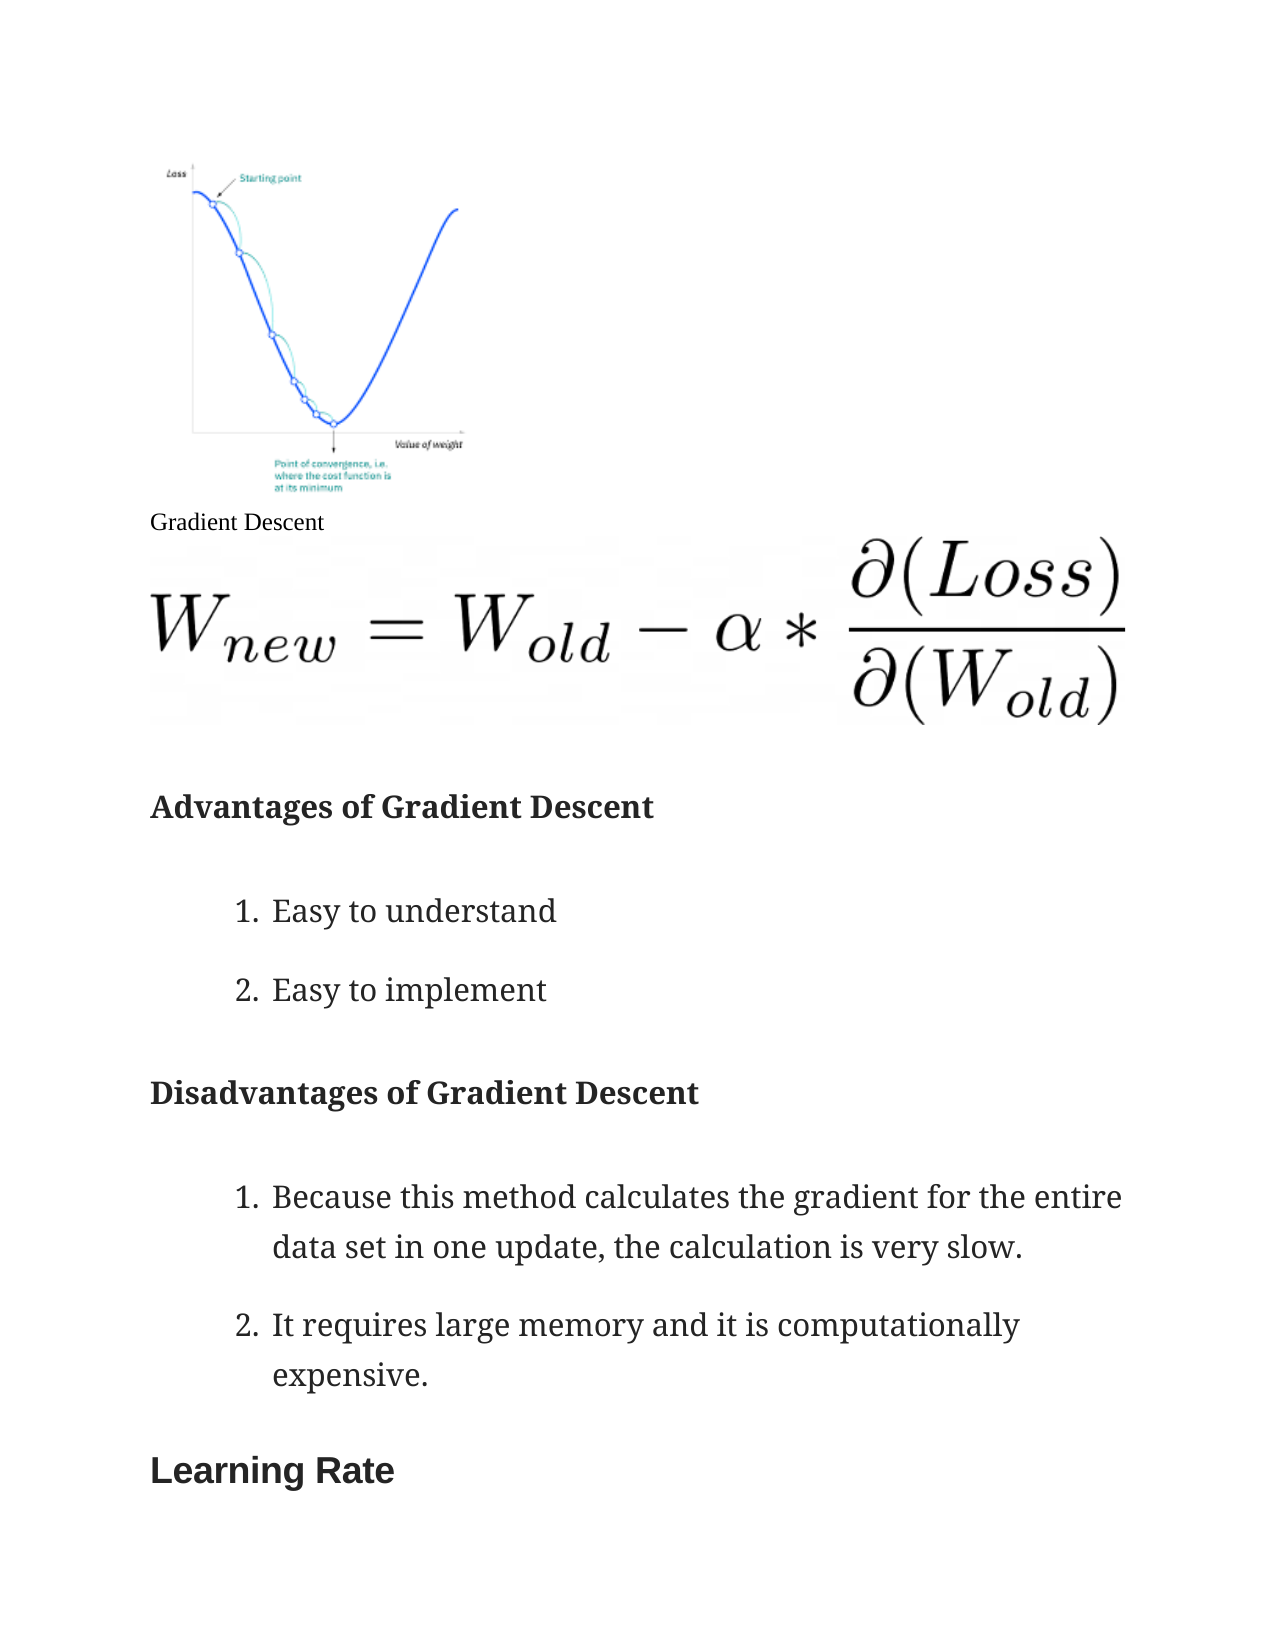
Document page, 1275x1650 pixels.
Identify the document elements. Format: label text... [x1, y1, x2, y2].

text Advantages of Gradient Descent [150, 778, 1125, 828]
text Disadvantages of Gradient Descent [150, 1064, 1125, 1114]
text Learning Rate [150, 1444, 1125, 1491]
list Easy to implement [234, 960, 1125, 1010]
text Gradient Descent [150, 507, 1125, 536]
list Because this method calculates the gradient for the entire data set in one update, the calculation is very slow. [234, 1167, 1125, 1267]
list Easy to understand [234, 882, 1125, 932]
picture [150, 536, 1125, 725]
list It requires large memory and it is computationally expensive. [234, 1296, 1125, 1396]
picture [150, 150, 495, 508]
